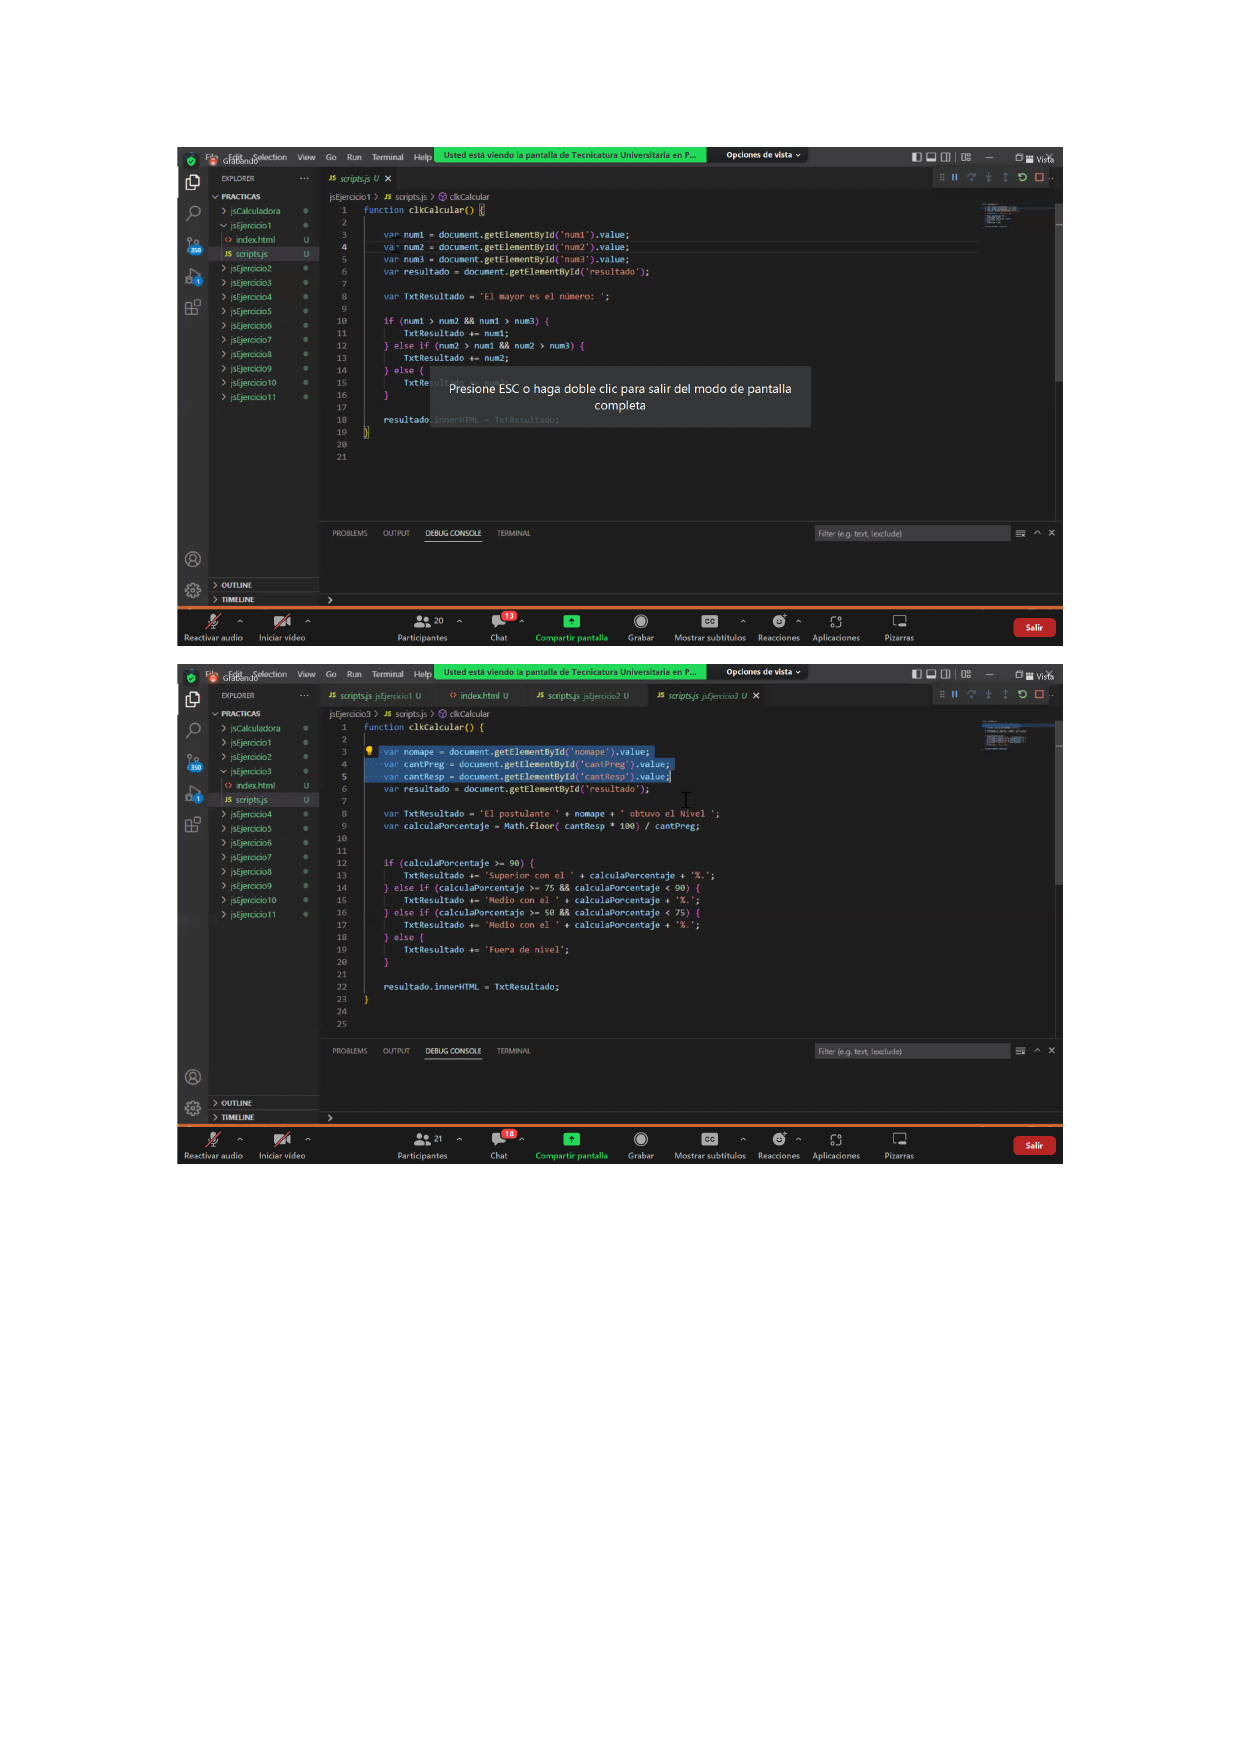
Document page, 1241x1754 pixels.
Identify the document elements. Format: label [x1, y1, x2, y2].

picture [177, 664, 1063, 1164]
picture [177, 147, 1063, 646]
